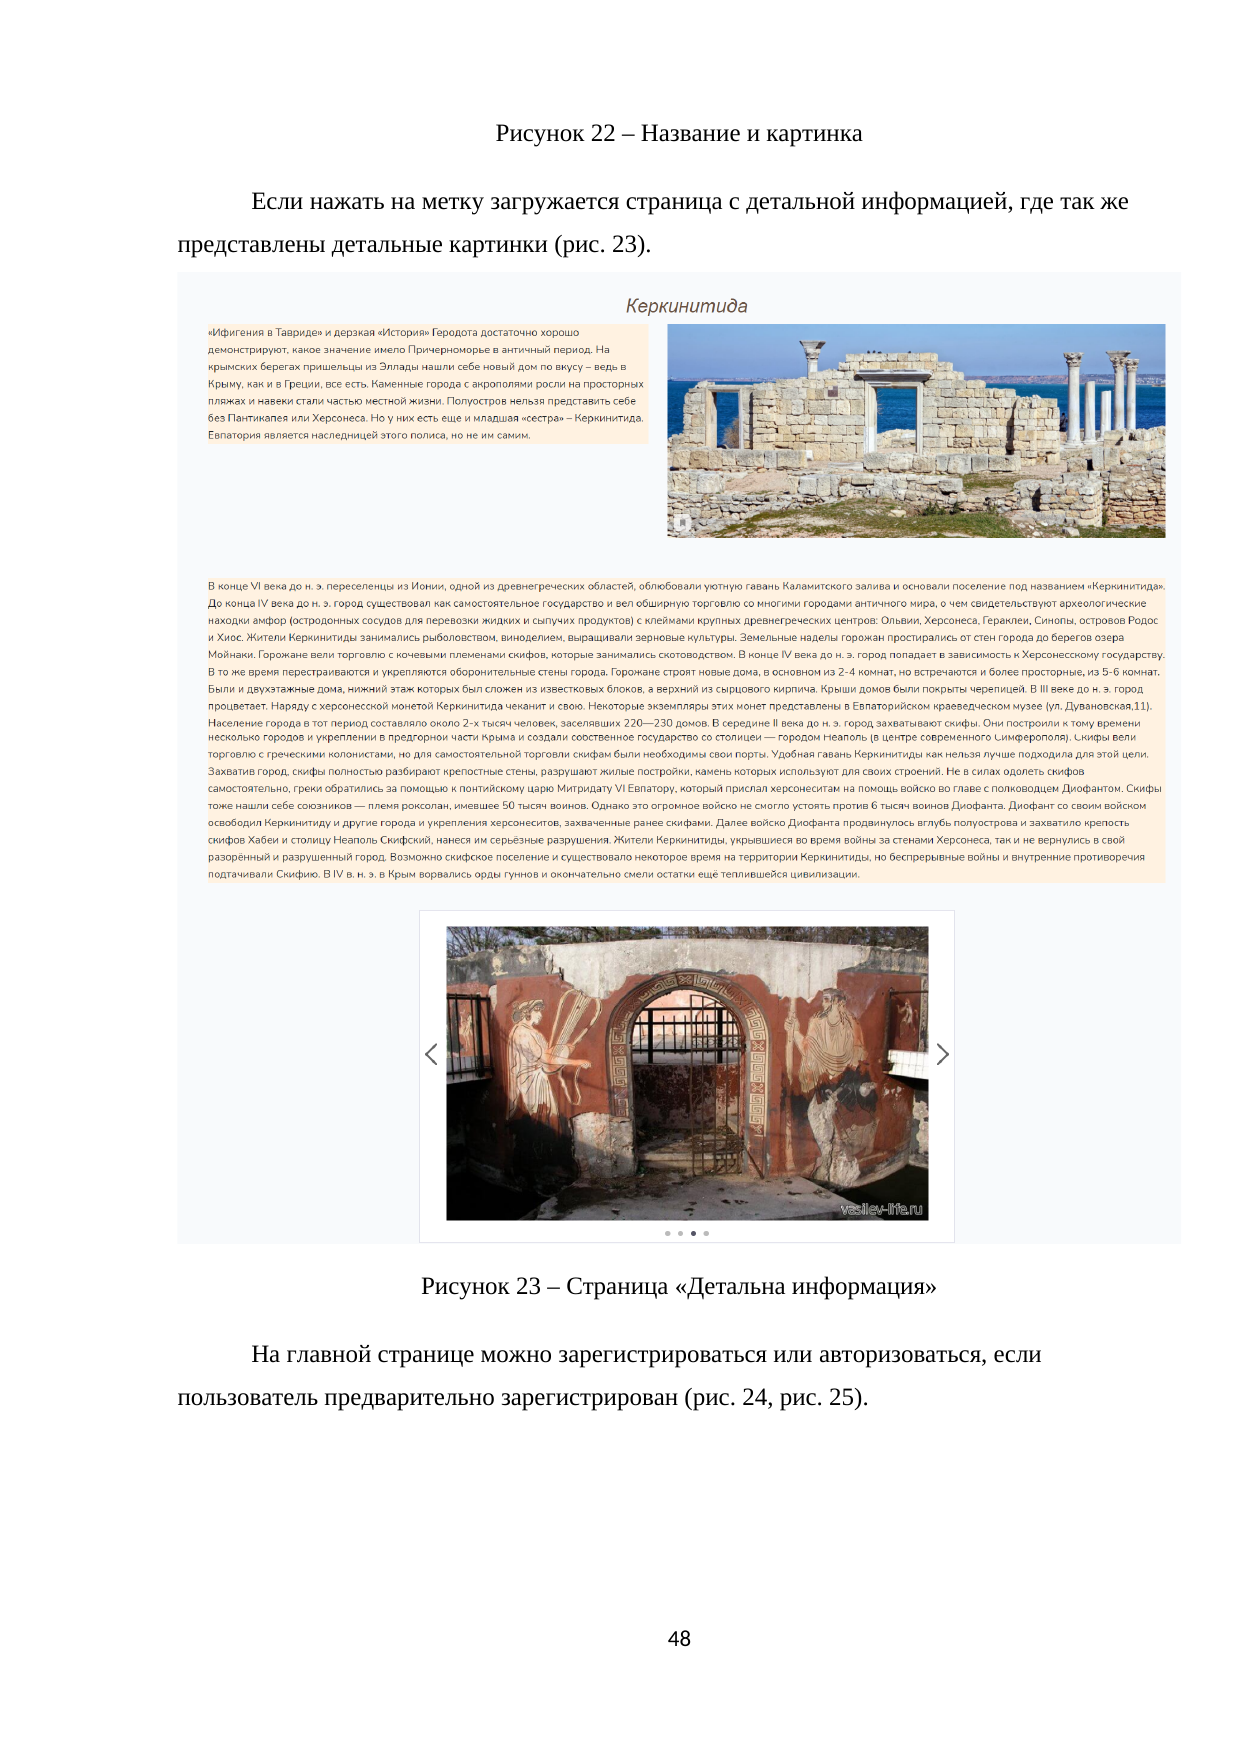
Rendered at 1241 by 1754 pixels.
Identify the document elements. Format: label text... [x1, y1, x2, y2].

text На главной странице можно зарегистрироваться или авторизоваться, если пользователь предварительно зарегистрирован (рис. 24, рис. 25). [177, 1339, 1181, 1411]
text Рисунок 23 – Страница «Детальна информация» [177, 1271, 1181, 1299]
picture [177, 272, 1182, 1244]
text Если нажать на метку загружается страница с детальной информацией, где так же представлены детальные картинки (рис. 23). [177, 186, 1181, 258]
text Рисунок 22 – Название и картинка [177, 118, 1181, 147]
